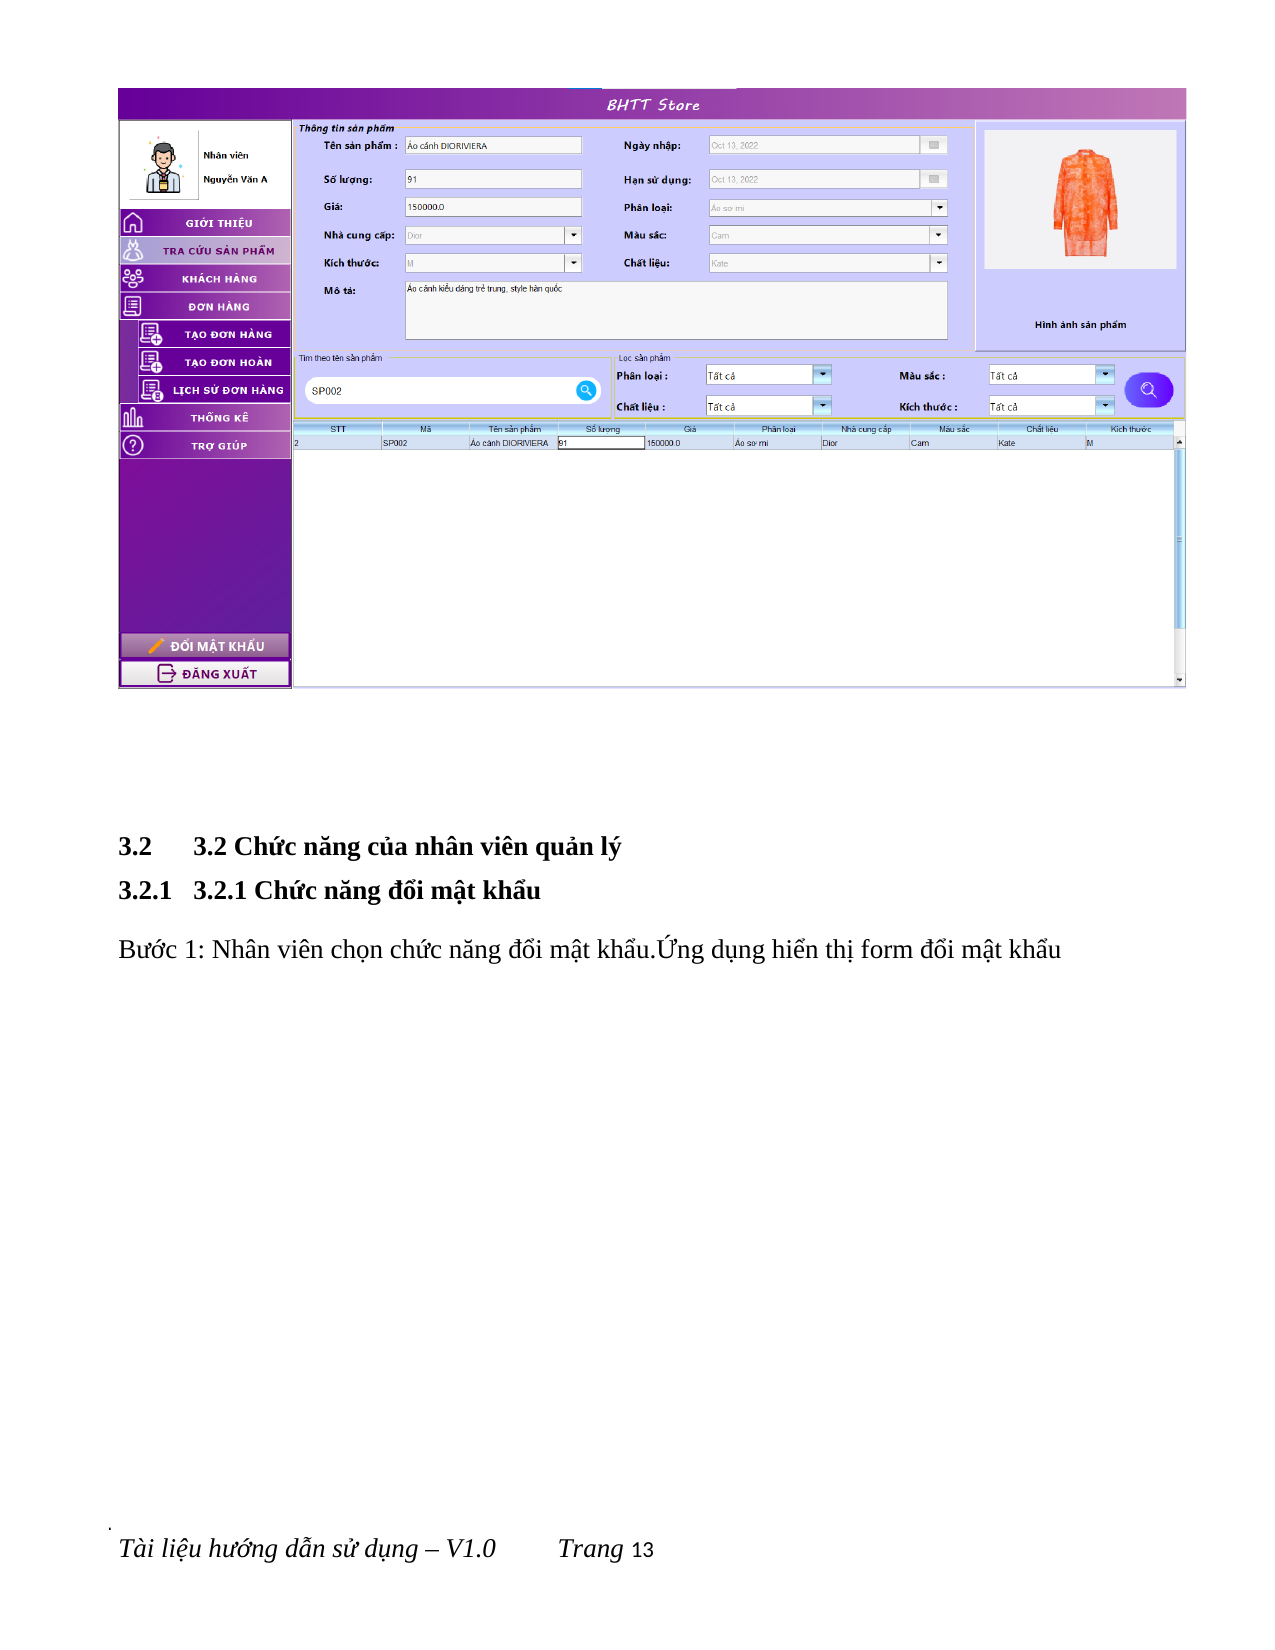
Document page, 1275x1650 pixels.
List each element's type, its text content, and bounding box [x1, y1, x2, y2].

subtitle 3.2.1 Chức năng đổi mật khẩu [118, 874, 1186, 905]
subtitle 3.2 Chức năng của nhân viên quản lý [118, 830, 1186, 861]
picture [118, 88, 1187, 689]
text Bước 1: Nhân viên chọn chức năng đổi mật khẩu.Ứng dụng hiển thị form đổi mật khẩu [118, 933, 1186, 964]
